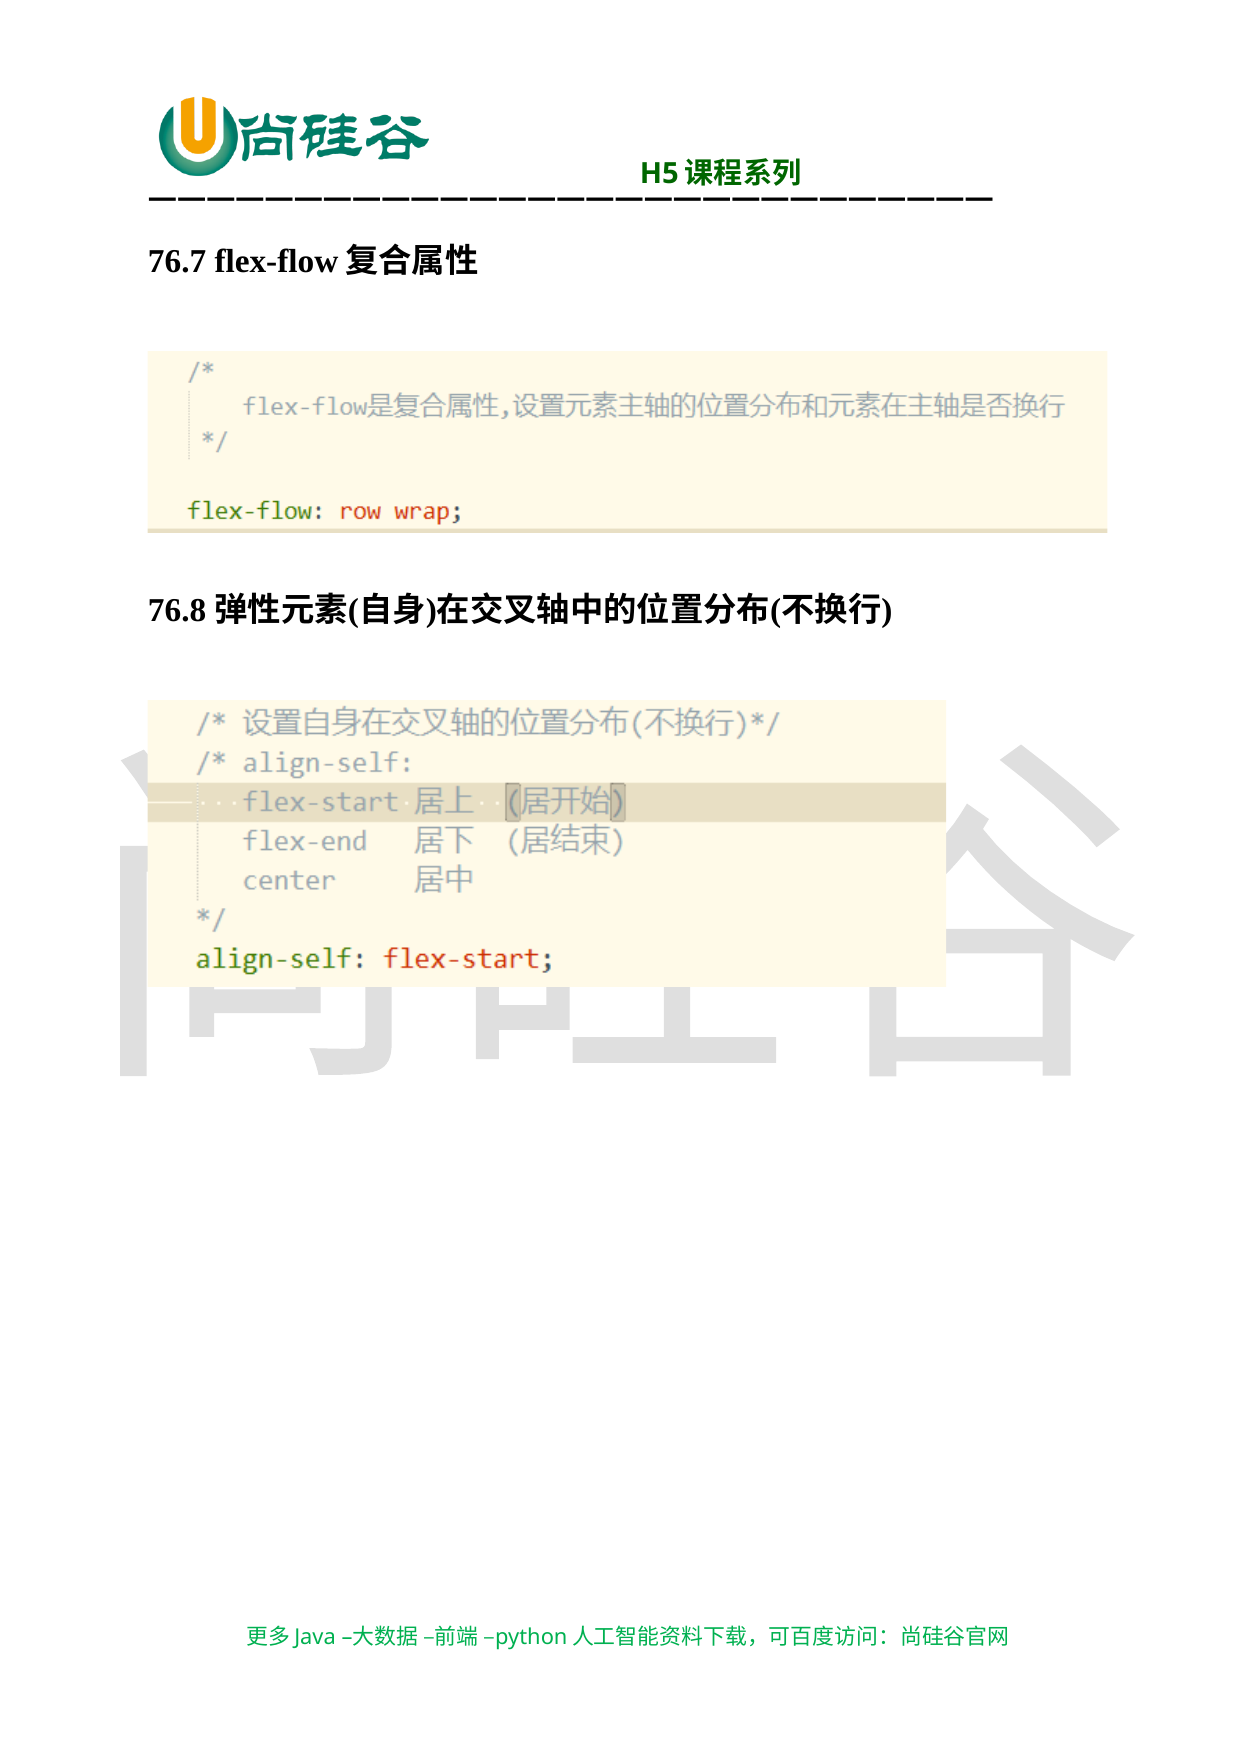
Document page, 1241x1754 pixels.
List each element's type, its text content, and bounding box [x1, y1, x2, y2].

subtitle 76.7 flex-flow复合属性 [148, 225, 1107, 290]
subtitle 76.8 弹性元素(自身)在交叉轴中的位置分布(不换行) [148, 574, 1107, 639]
picture [147, 88, 436, 184]
picture [147, 351, 1108, 533]
picture [147, 700, 947, 987]
